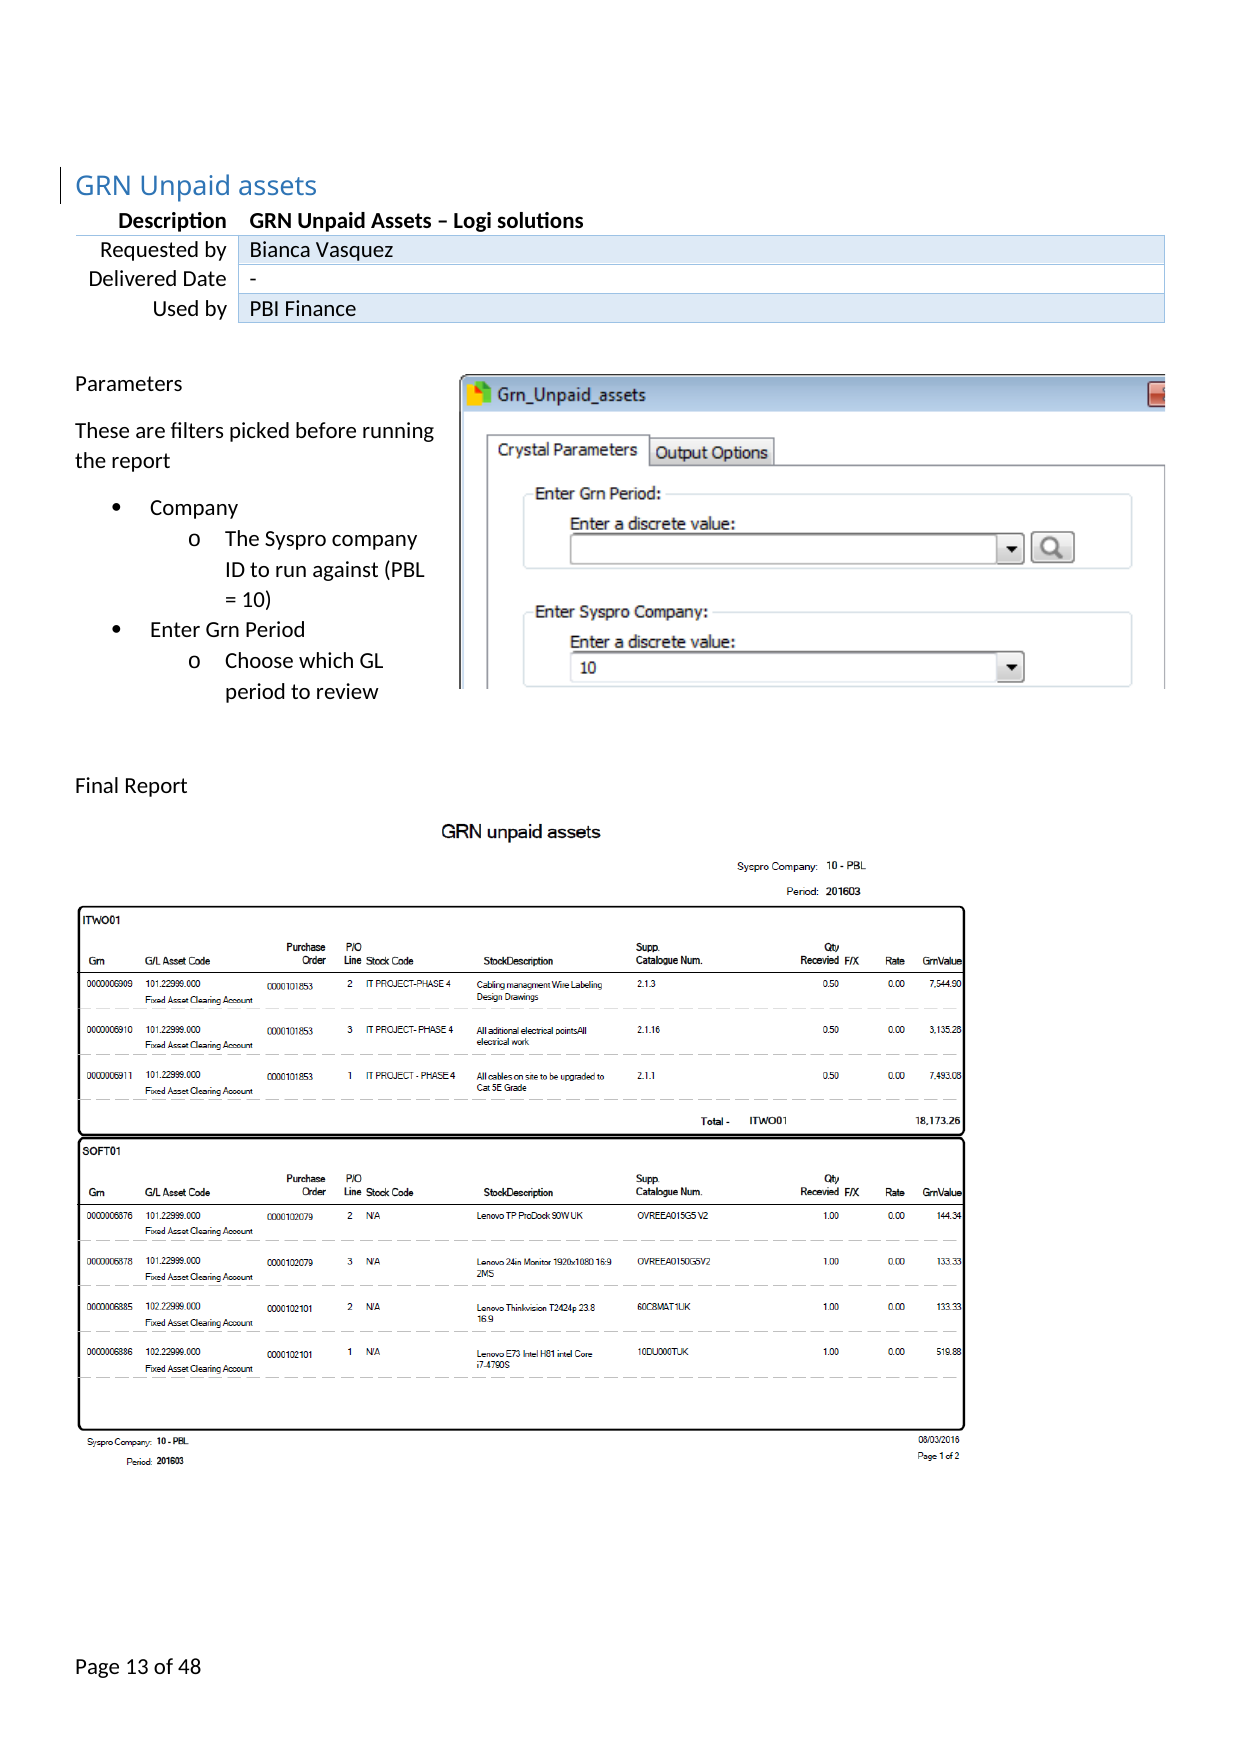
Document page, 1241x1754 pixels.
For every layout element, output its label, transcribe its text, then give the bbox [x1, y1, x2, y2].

list Enter Grn Period [112, 616, 458, 643]
table_cell - [239, 265, 1164, 293]
table_header GRN Unpaid Assets – Logi solutions [238, 206, 1165, 234]
list Company [112, 493, 458, 522]
picture [75, 817, 969, 1469]
table_cell PBI Finance [239, 294, 1164, 322]
table_cell Requested by [76, 236, 238, 263]
text These are filters picked before running the report [75, 416, 458, 475]
text Final Report [75, 771, 1165, 799]
table_cell Bianca Vasquez [239, 236, 1164, 263]
list Choose which GL period to review [187, 646, 1165, 705]
table_cell Delivered Date [76, 264, 238, 293]
table_header Description [76, 206, 238, 234]
text Parameters [75, 369, 1165, 398]
list The Syspro company ID to run against (PBL = 10) [187, 524, 458, 613]
subtitle GRN Unpaid assets [75, 167, 1165, 203]
picture [458, 374, 1166, 689]
table_cell Used by [76, 293, 238, 322]
